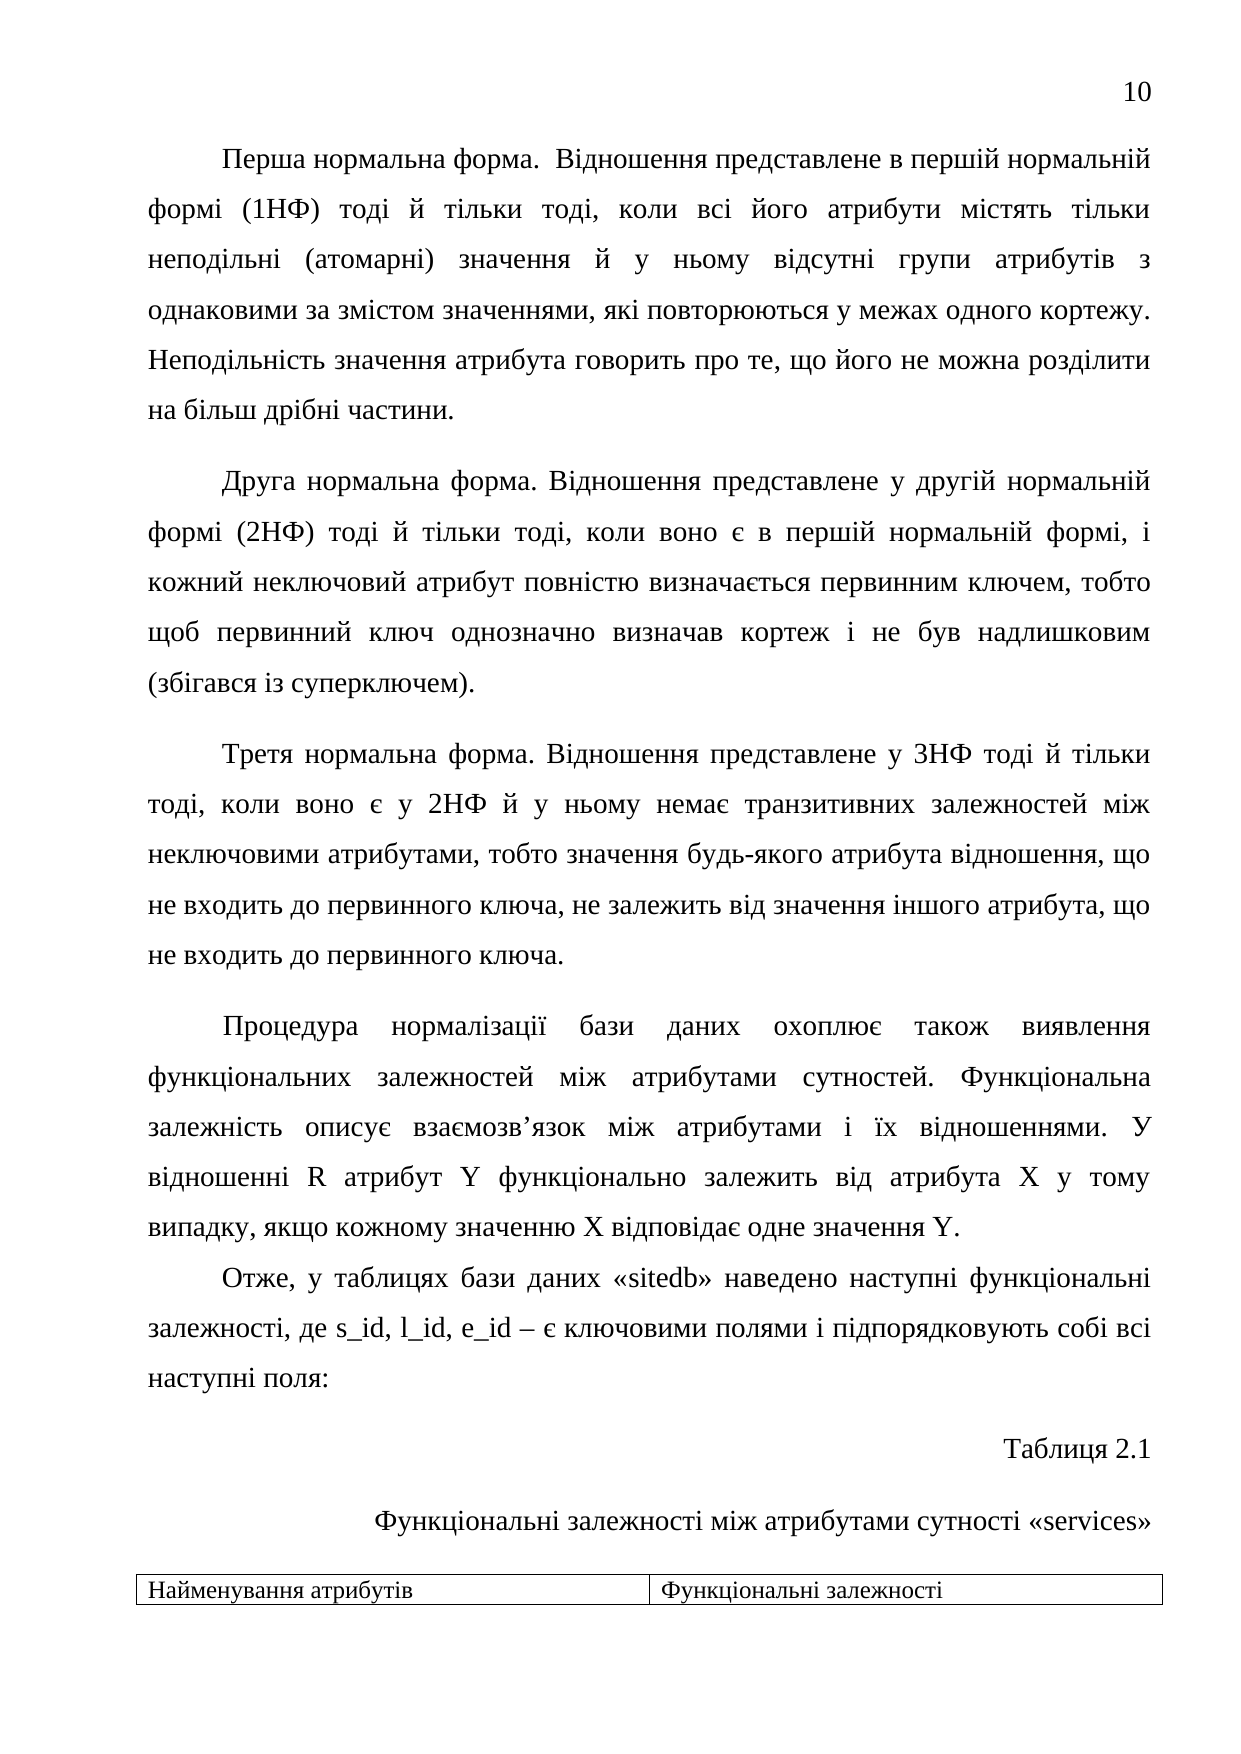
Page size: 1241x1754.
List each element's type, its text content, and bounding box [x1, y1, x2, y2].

text Процедура нормалізації бази даних охоплює також виявлення функціональних залежностей між атрибутами сутностей. Функціональна залежність описує взаємозв’язок між атрибутами і їх відношеннями. У відношенні R атрибут Y функціонально залежить від атрибута X у тому випадку, якщо кожному значенню X відповідає одне значення Y. [148, 1193, 1152, 1243]
text Третя нормальна форма. Відношення представлене у 3НФ тоді й тільки тоді, коли воно є у 2НФ й у ньому немає транзитивних залежностей між неключовими атрибутами, тобто значення будь-якого атрибута відношення, що не входить до первинного ключа, не залежить від значення іншого атрибута, що не входить до первинного ключа. [148, 736, 1152, 971]
text Процедура нормалізації бази даних охоплює також виявлення функціональних залежностей між атрибутами сутностей. Функціональна залежність описує взаємозв’язок між атрибутами і їх відношеннями. У відношенні R атрибут Y функціонально залежить від атрибута X у тому випадку, якщо кожному значенню X відповідає одне значення Y. [148, 1008, 1152, 1159]
table_header Найменування атрибутів [137, 1575, 649, 1604]
table_header Функціональні залежності [650, 1575, 1162, 1604]
text Функціональні залежності між атрибутами сутності «services» [148, 1503, 1152, 1536]
text Друга нормальна форма. Відношення представлене у другій нормальній формі (2НФ) тоді й тільки тоді, коли воно є в першій нормальній формі, і кожний неключовий атрибут повністю визначається первинним ключем, тобто щоб первинний ключ однозначно визначав кортеж і не був надлишковим (збігався із суперключем). [148, 463, 1152, 698]
text Отже, у таблицях бази даних «sitedb» наведено наступні функціональні залежності, де s_id, l_id, e_id – є ключовими полями і підпорядковують собі всі наступні поля: [148, 1260, 1152, 1394]
text Таблиця 2.1 [148, 1432, 1152, 1465]
text Перша нормальна форма. Відношення представлене в першій нормальній формі (1НФ) тоді й тільки тоді, коли всі його атрибути містять тільки неподільні (атомарні) значення й у ньому відсутні групи атрибутів з однаковими за змістом значеннями, які повторюються у межах одного кортежу. Неподільність значення атрибута говорить про те, що його не можна розділити на більш дрібні частини. [148, 141, 1152, 426]
